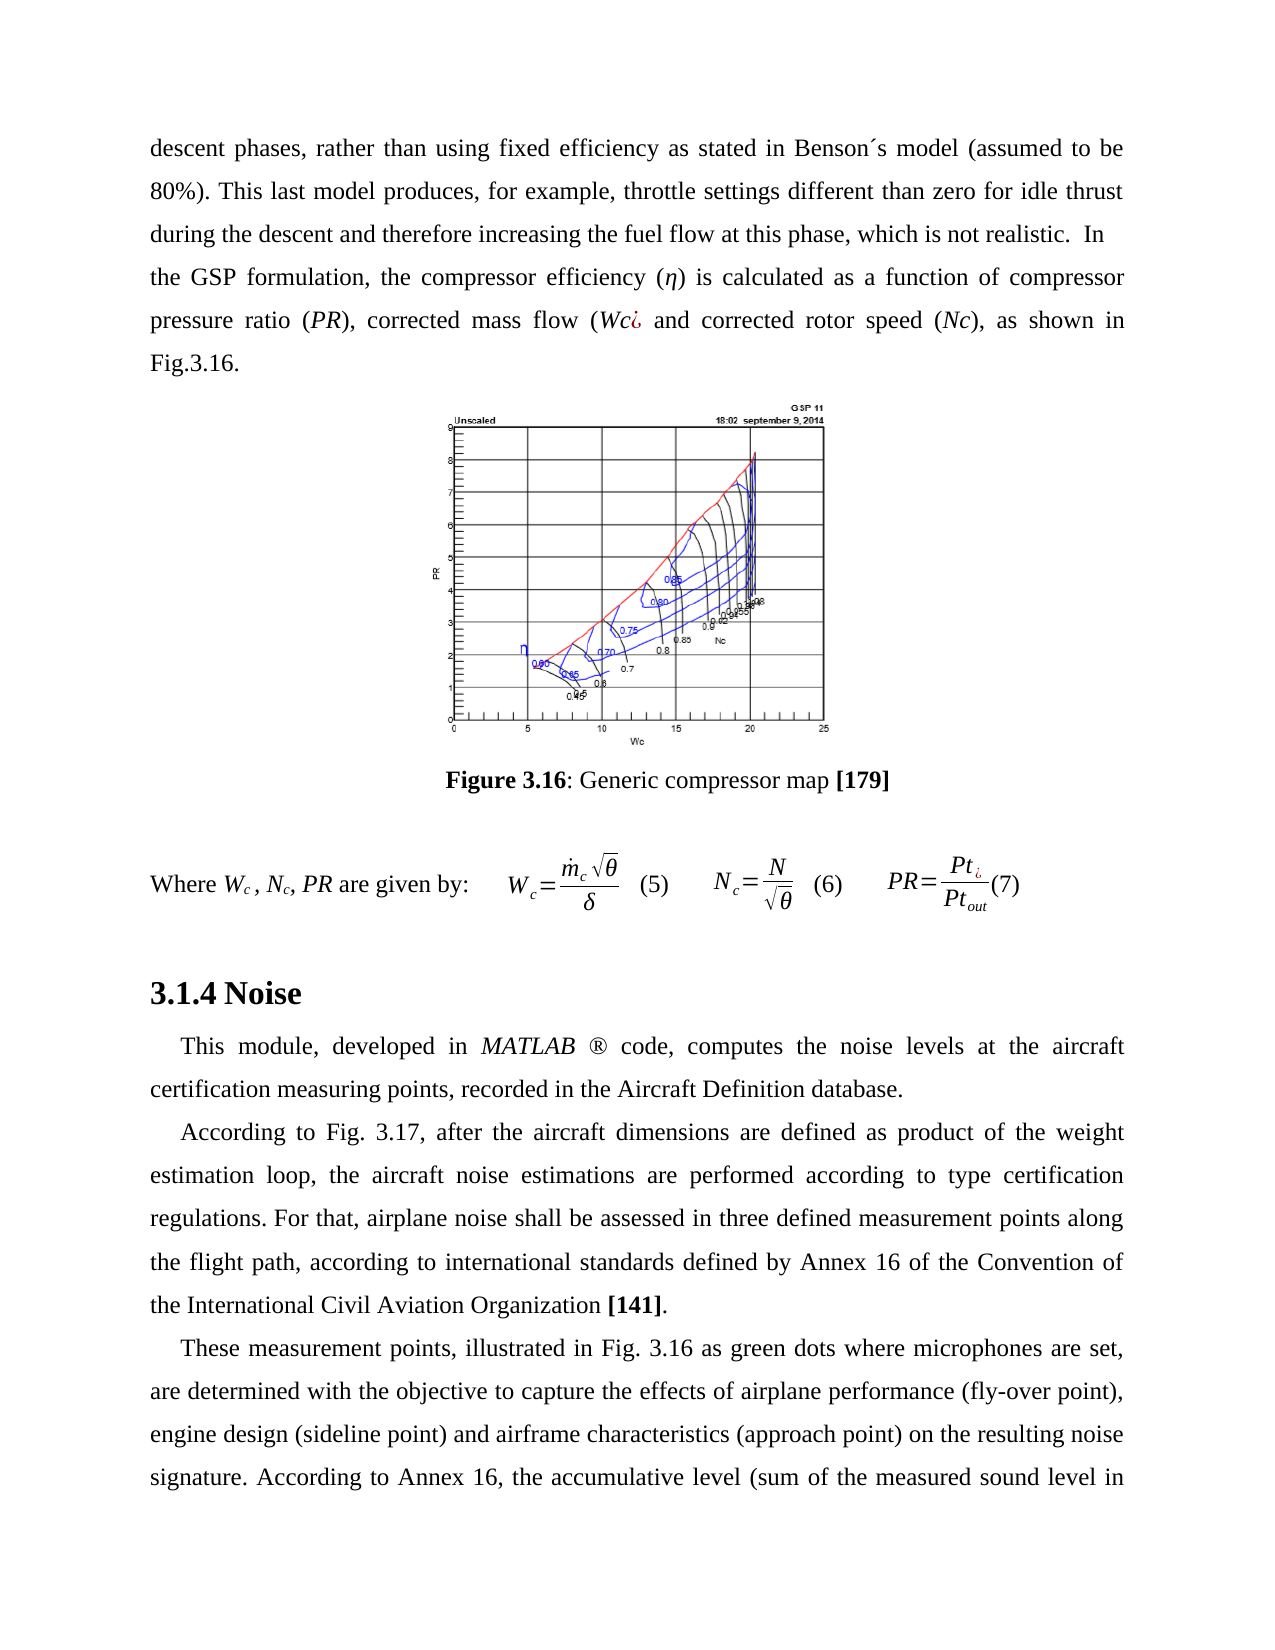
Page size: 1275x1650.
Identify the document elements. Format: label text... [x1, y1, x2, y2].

text Figure 3.16: Generic compressor map [180, 765, 1125, 794]
picture [406, 391, 869, 753]
list Noise [150, 973, 1125, 1012]
text This module, developed in MATLAB ® code, computes the noise levels at the aircraft certification measuring points, recorded in the Aircraft Definition database. [150, 1031, 1125, 1103]
text Where Wc , Nc, PR are given by: (5) (6) (7) [150, 851, 1125, 916]
list According to Fig. 3.17, after the aircraft dimensions are defined as product of the weight estimation loop, the aircraft noise estimations are performed according to type certification regulations. For that, airplane noise shall be assessed in three defined measurement points along the flight path, according to international standards defined by Annex 16 of the Convention of the International Civil Aviation Organization . [150, 1117, 1125, 1318]
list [150, 1333, 1125, 1491]
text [150, 133, 1125, 377]
